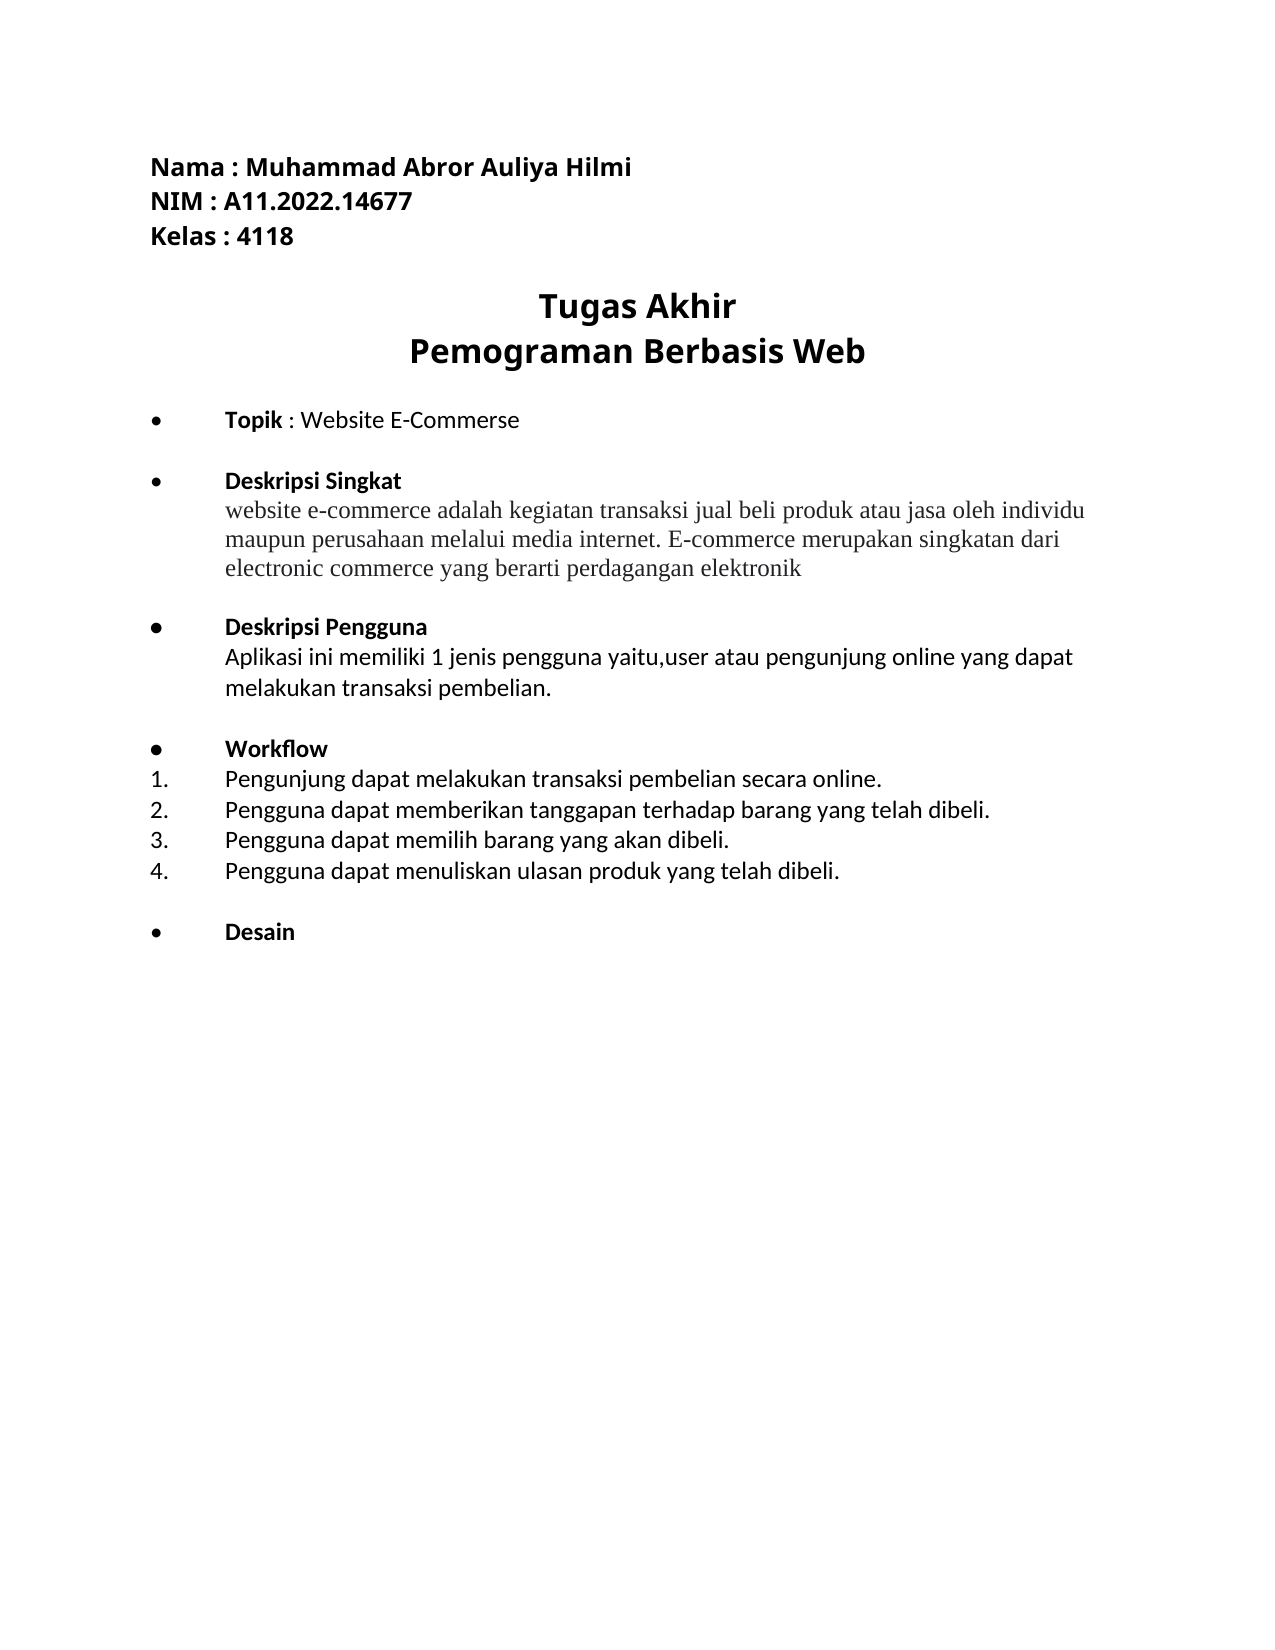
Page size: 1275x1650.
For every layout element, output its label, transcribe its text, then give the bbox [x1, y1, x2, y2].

text 2. Pengguna dapat memberikan tanggapan terhadap barang yang telah dibeli. [150, 794, 1125, 824]
text website e-commerce adalah kegiatan transaksi jual beli produk atau jasa oleh individu maupun perusahaan melalui media internet. E-commerce merupakan singkatan dari electronic commerce yang berarti perdagangan elektronik [802, 496, 1125, 582]
text Kelas : 4118 [150, 218, 1125, 252]
text Aplikasi ini memiliki 1 jenis pengguna yaitu,user atau pengunjung online yang dapat melakukan transaksi pembelian. [225, 641, 1125, 702]
text • Deskripsi Singkat [150, 465, 1125, 496]
text NIM : A11.2022.14677 [150, 184, 1125, 218]
text Tugas Akhir [150, 283, 1125, 328]
text • Deskripsi Pengguna [150, 611, 1125, 641]
text 3. Pengguna dapat memilih barang yang akan dibeli. [150, 824, 1125, 855]
text Nama : Muhammad Abror Auliya Hilmi [150, 150, 1125, 184]
text • Workflow [150, 733, 1125, 763]
text • Desain [150, 916, 1125, 946]
text • Topik : Website E-Commerse [150, 404, 1125, 434]
text 1. Pengunjung dapat melakukan transaksi pembelian secara online. [150, 763, 1125, 794]
text 4. Pengguna dapat menuliskan ulasan produk yang telah dibeli. [150, 855, 1125, 885]
text Pemograman Berbasis Web [150, 328, 1125, 373]
